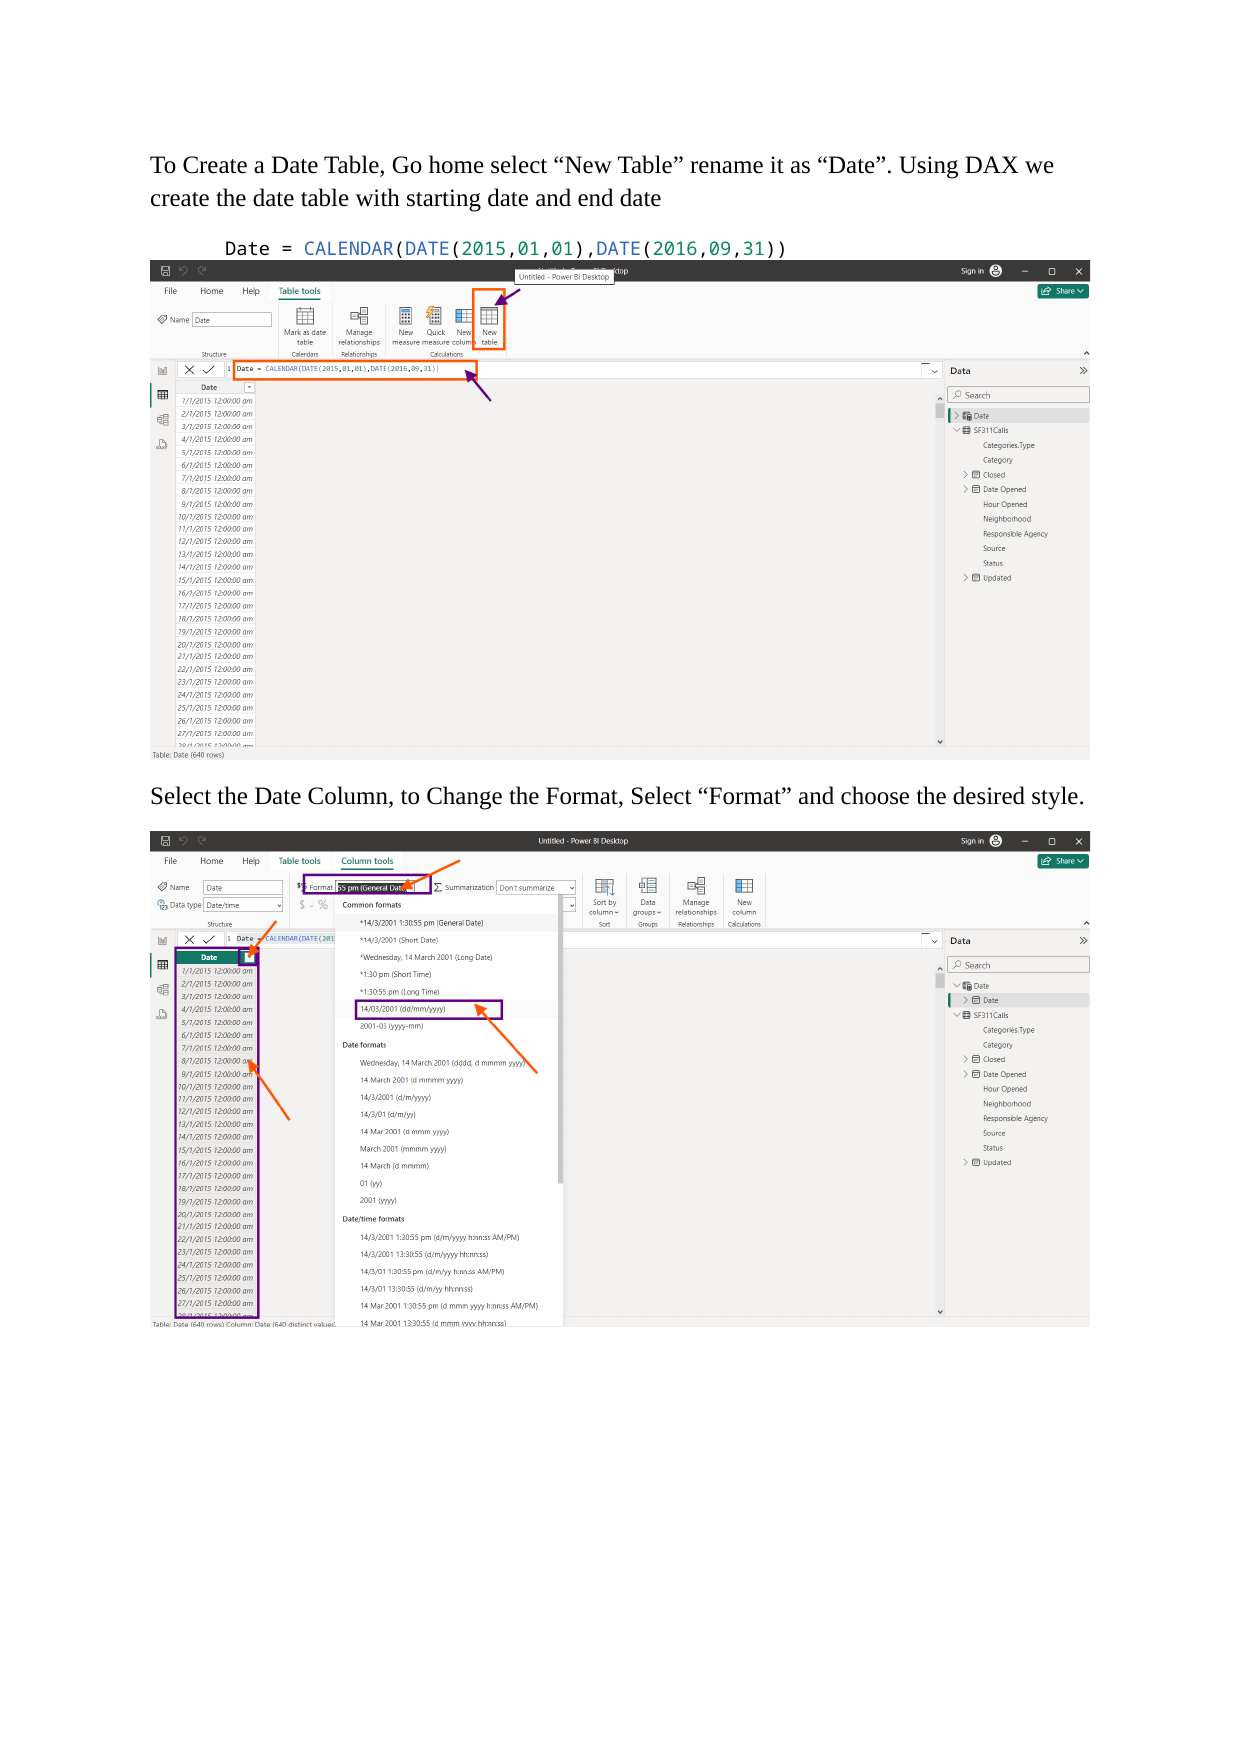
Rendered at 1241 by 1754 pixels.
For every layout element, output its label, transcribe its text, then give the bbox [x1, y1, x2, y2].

picture [150, 831, 1091, 1327]
picture [150, 260, 1091, 760]
text Date = CALENDAR(DATE(2015,01,01),DATE(2016,09,31)) [150, 233, 1090, 260]
text To Create a Date Table, Go home select “New Table” rename it as “Date”. Using DAX we create the date table with starting date and end date [150, 150, 1090, 212]
text Select the Date Column, to Change the Format, Select “Format” and choose the desired style. [150, 781, 1090, 810]
